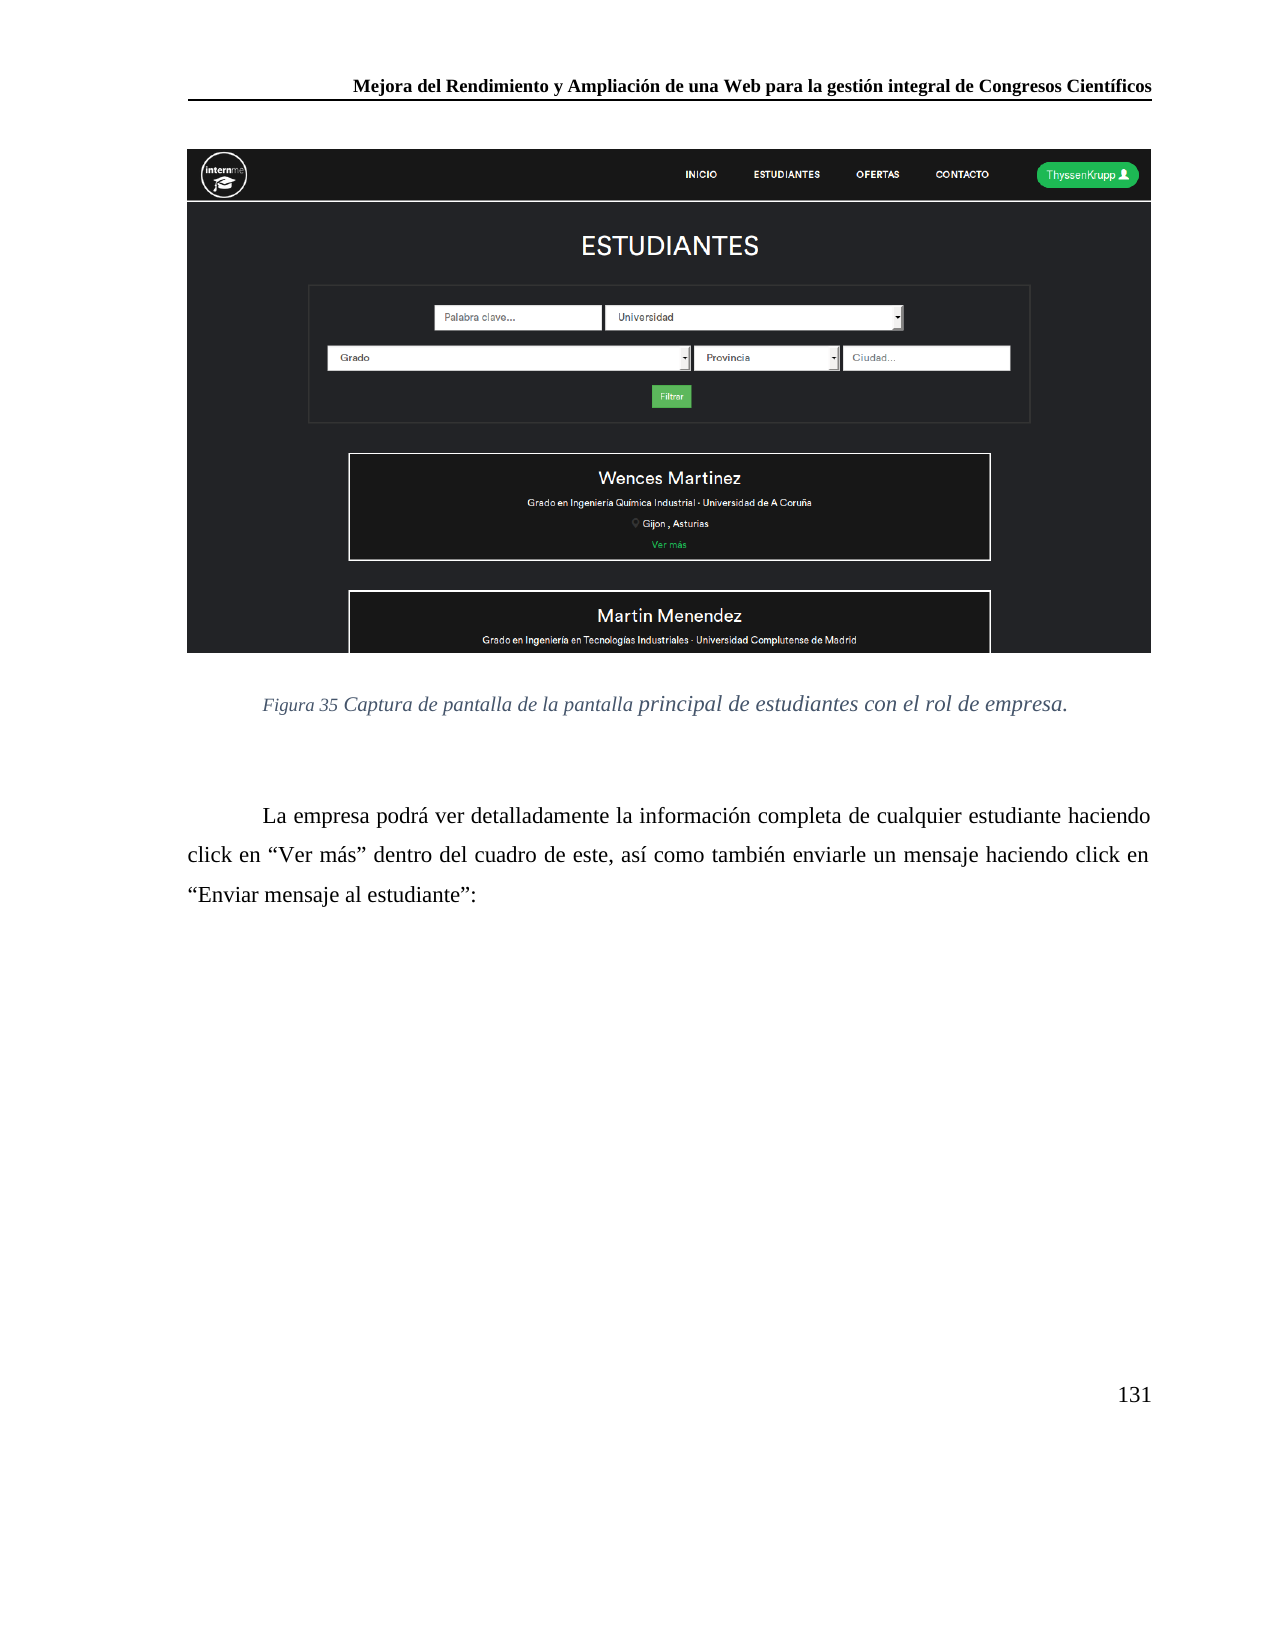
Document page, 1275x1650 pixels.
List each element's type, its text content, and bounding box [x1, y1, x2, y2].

text La empresa podrá ver detalladamente la información completa de cualquier estudiante haciendo click en “Ver más” dentro del cuadro de este, así como también enviarle un mensaje haciendo click en “Enviar mensaje al estudiante”: [187, 802, 1152, 907]
picture [187, 149, 1151, 653]
